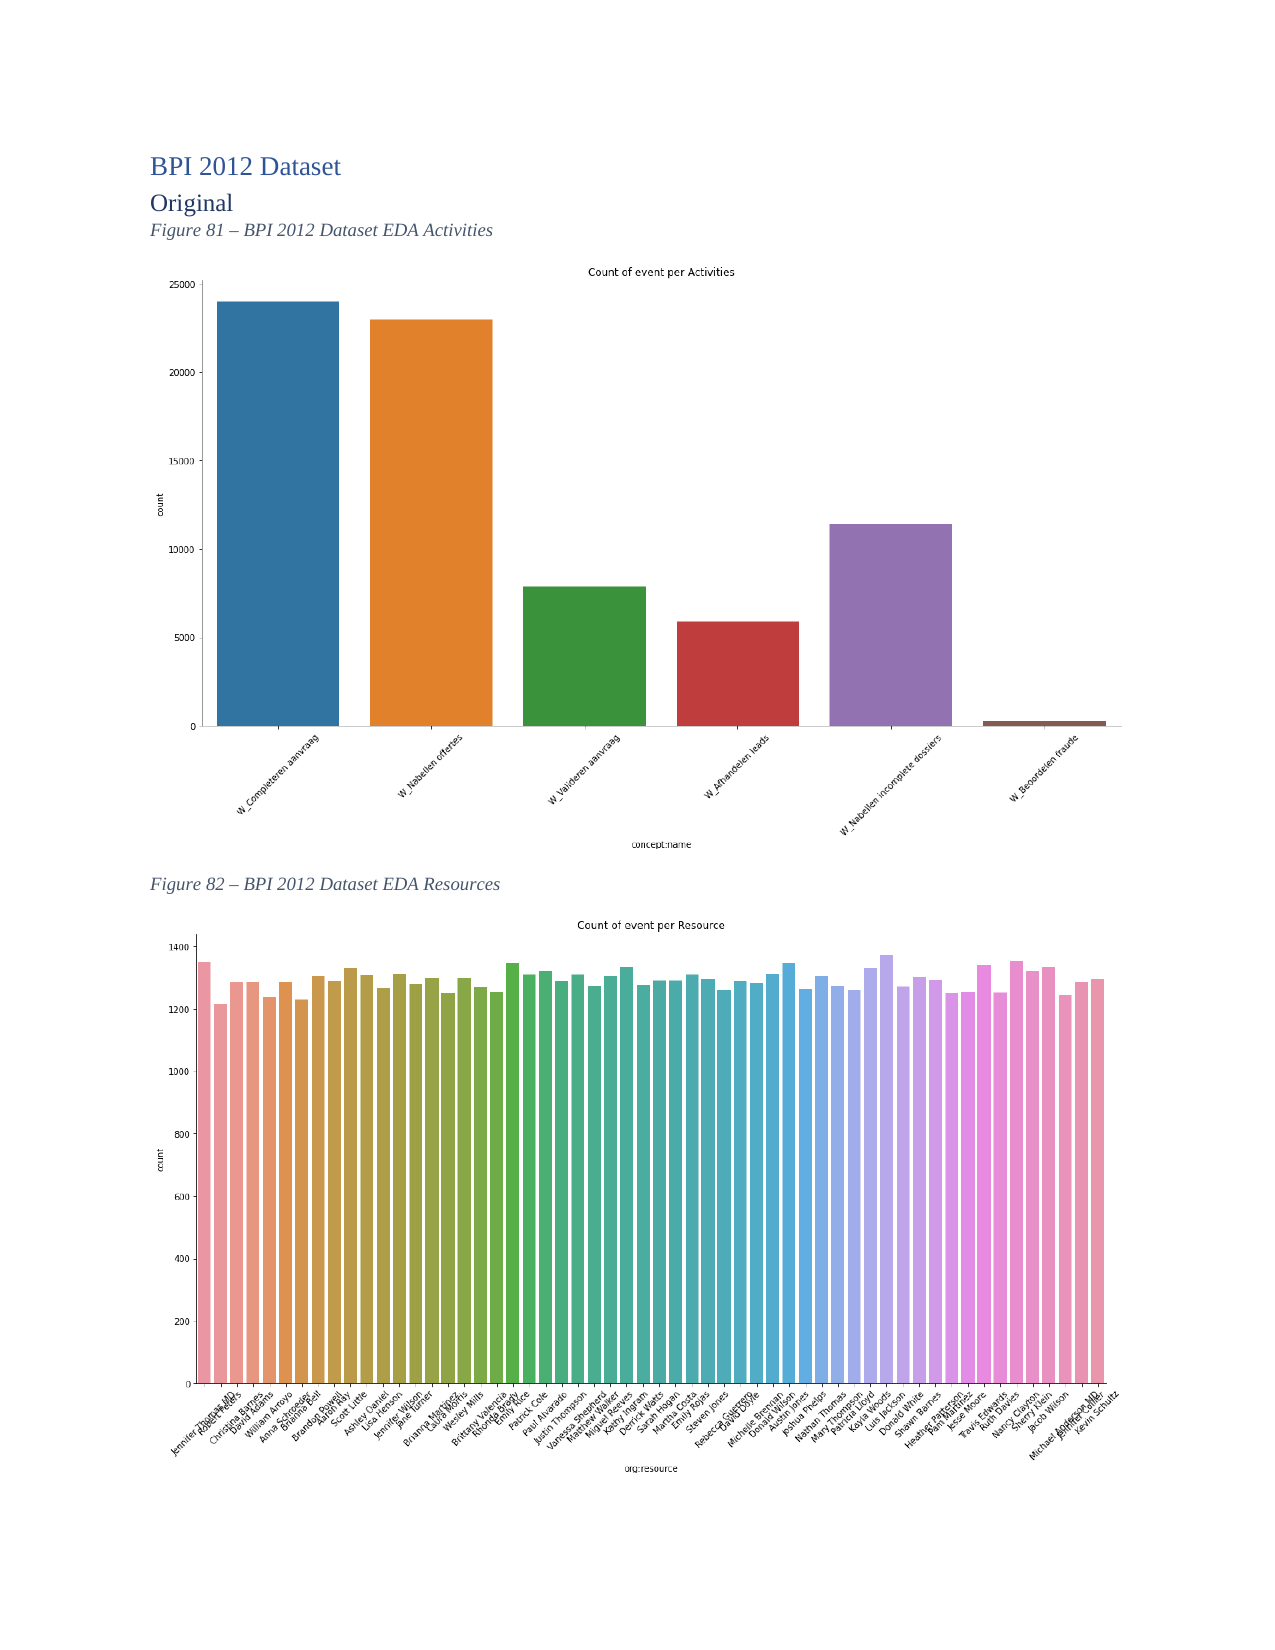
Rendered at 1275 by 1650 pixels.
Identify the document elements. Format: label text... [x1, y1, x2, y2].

subtitle BPI 2012 Dataset [150, 150, 1125, 181]
picture [150, 261, 1125, 854]
picture [150, 915, 1125, 1479]
subtitle Original [150, 188, 1125, 216]
